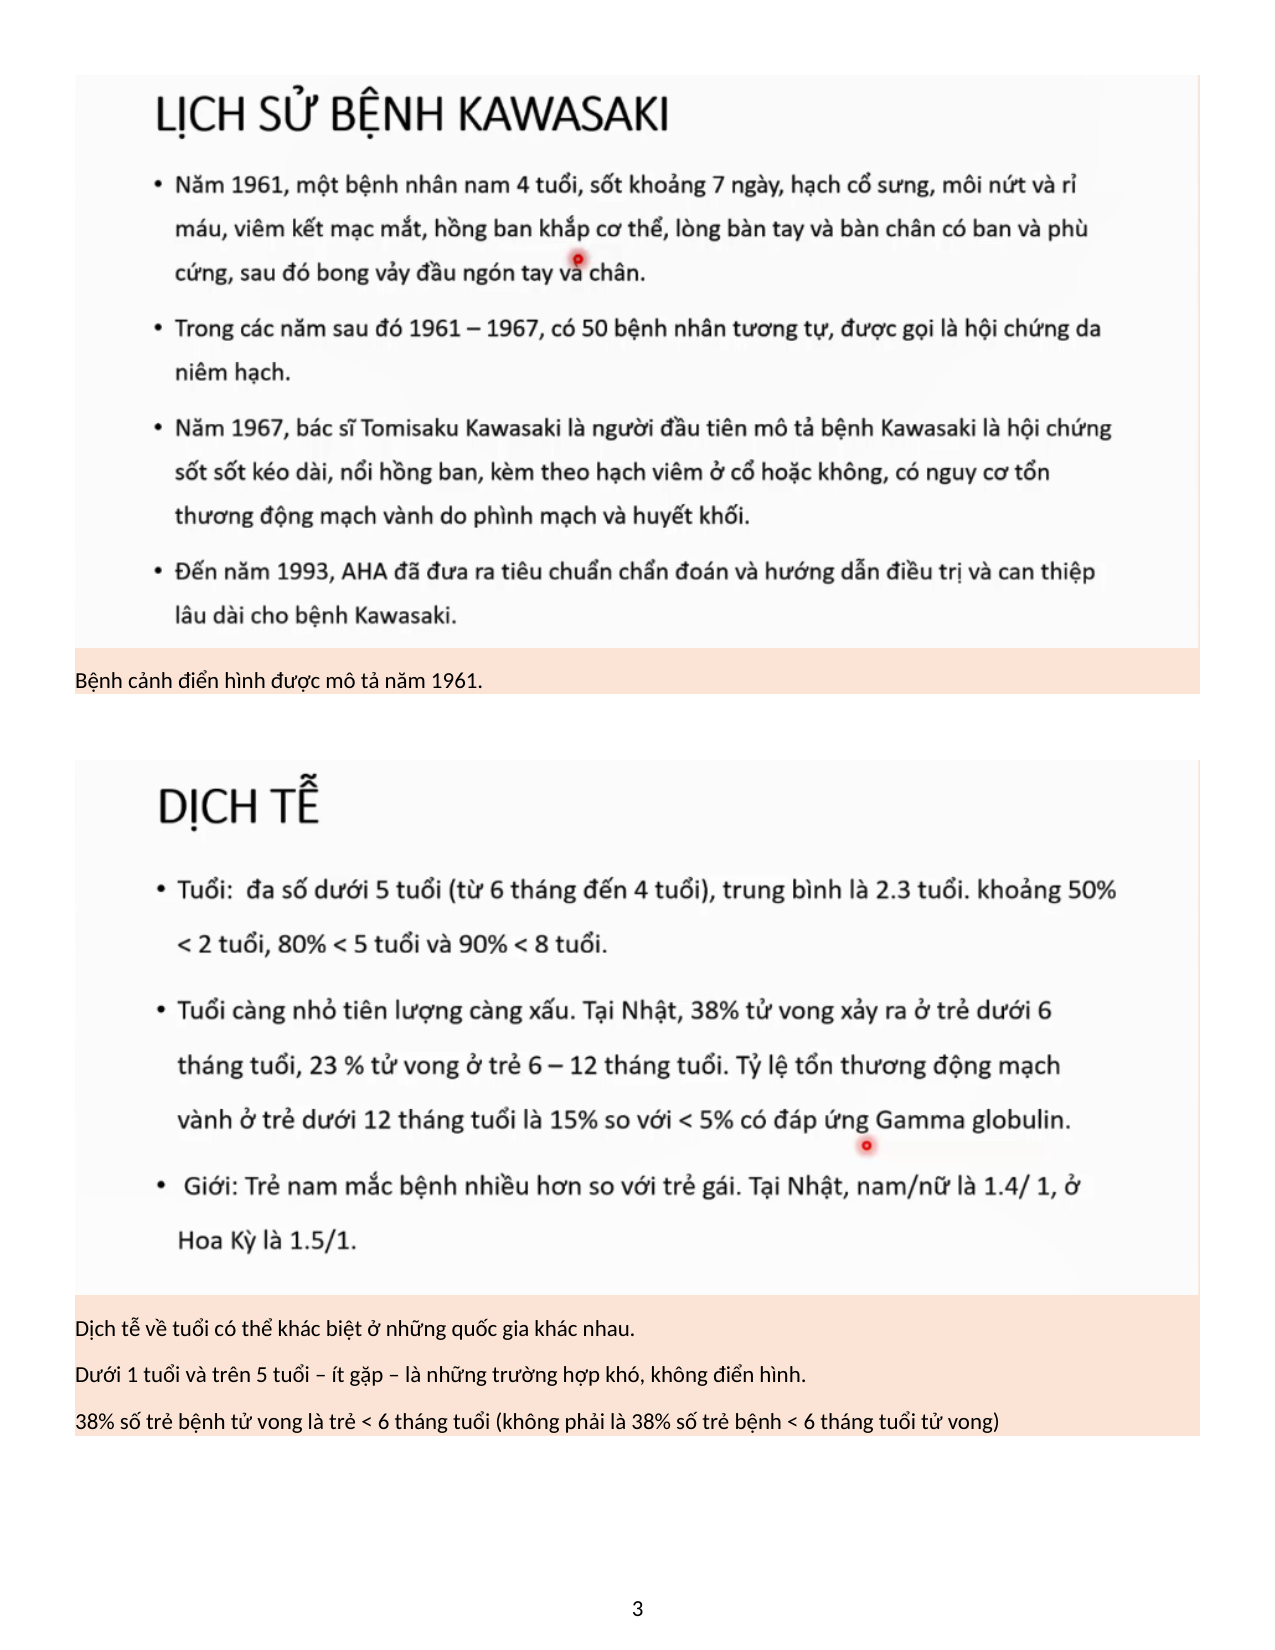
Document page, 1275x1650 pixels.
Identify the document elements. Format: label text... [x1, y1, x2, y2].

text Bệnh cảnh điển hình được mô tả năm 1961. [75, 666, 1200, 694]
picture [75, 760, 1199, 1295]
text 38% số trẻ bệnh tử vong là trẻ < 6 tháng tuổi (không phải là 38% số trẻ bệnh < 6 tháng tuổi tử vong) [75, 1407, 1200, 1436]
text Dưới 1 tuổi và trên 5 tuổi – ít gặp – là những trường hợp khó, không điển hình. [75, 1361, 1200, 1389]
text Dịch tễ về tuổi có thể khác biệt ở những quốc gia khác nhau. [75, 1314, 1200, 1342]
picture [75, 75, 1199, 648]
